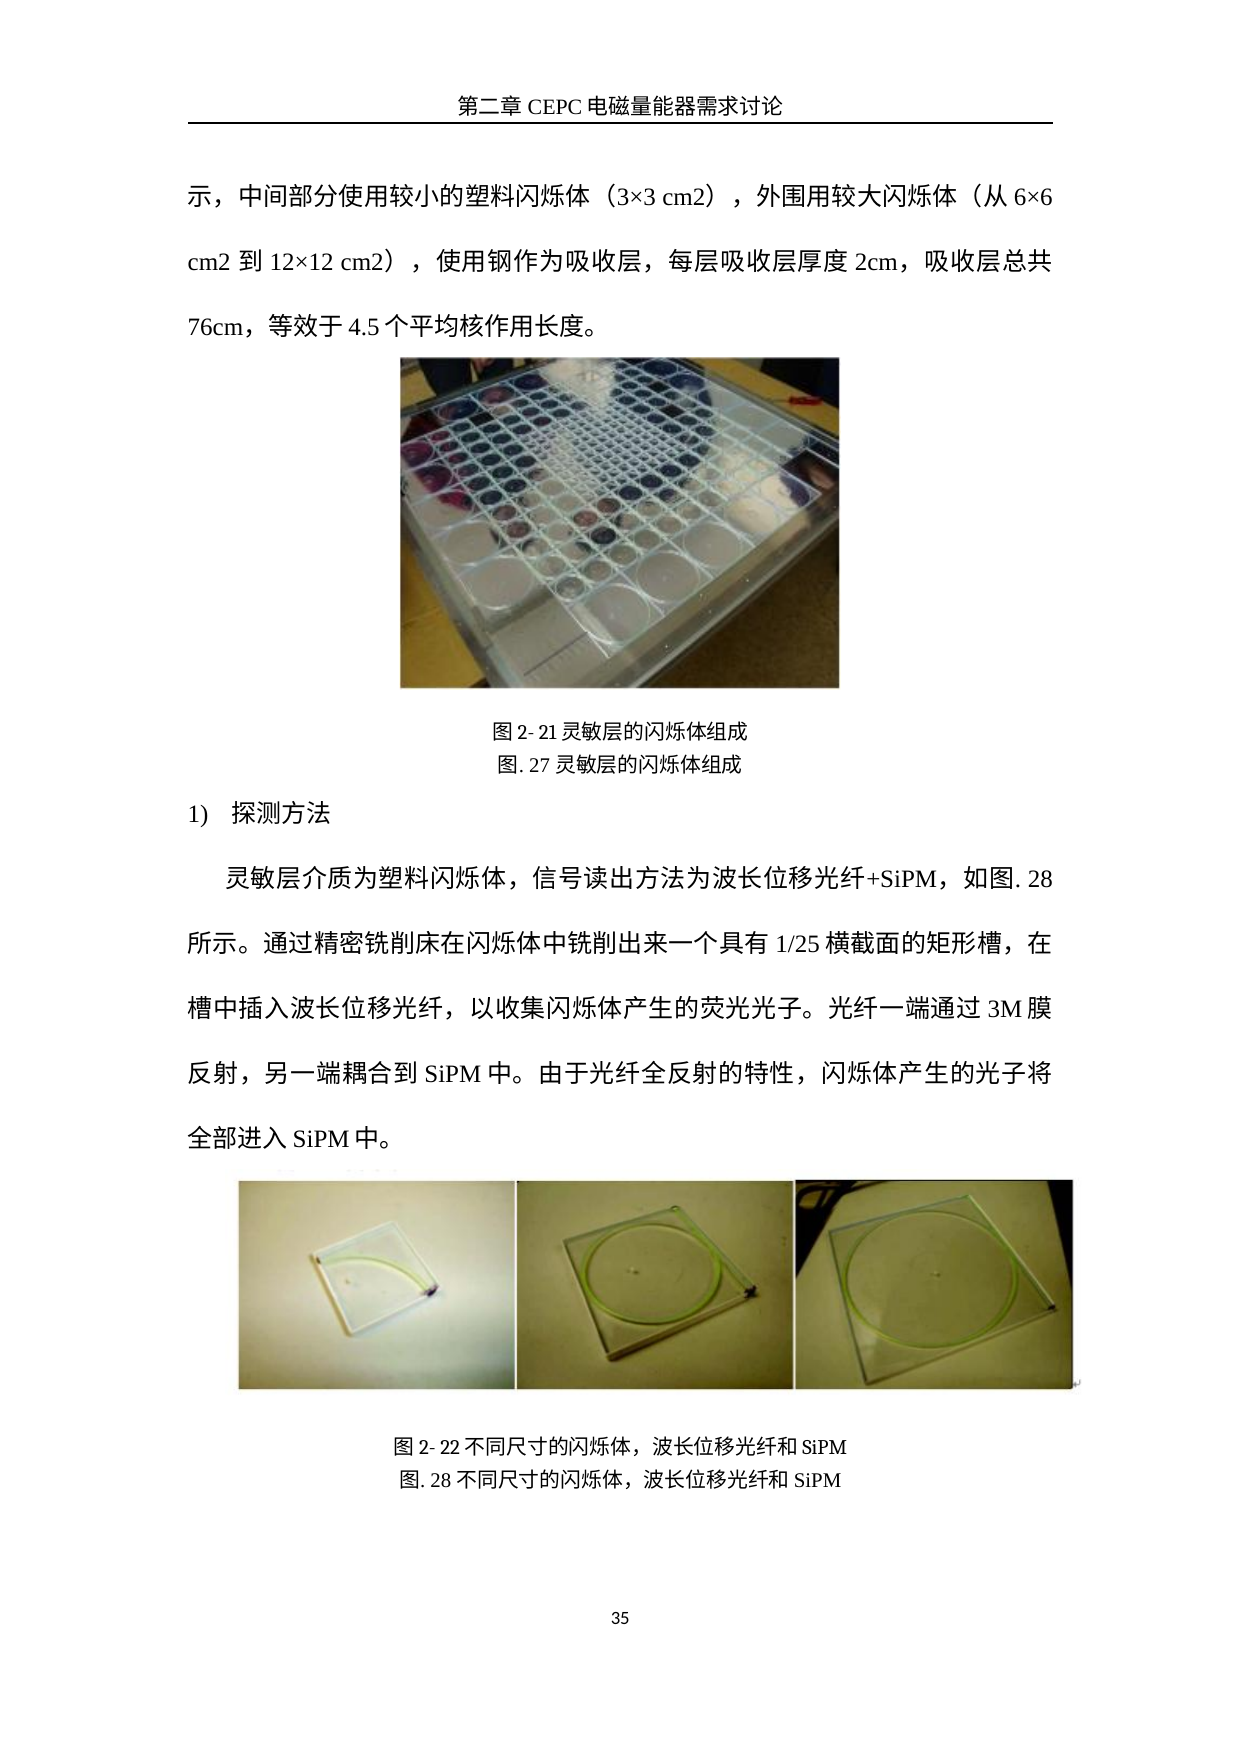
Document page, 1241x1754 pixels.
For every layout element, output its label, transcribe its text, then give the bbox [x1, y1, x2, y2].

list 探测方法 [187, 779, 1053, 844]
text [187, 162, 1053, 357]
picture [399, 357, 841, 690]
picture [225, 1169, 1091, 1400]
text 图 2- 21 灵敏层的闪烁体组成 [187, 714, 1053, 747]
text 图 2- 22 不同尺寸的闪烁体，波长位移光纤和SiPM [187, 1429, 1053, 1462]
text 灵敏层介质为塑料闪烁体，信号读出方法为波长位移光纤+SiPM，如图. 28所示。通过精密铣削床在闪烁体中铣削出来一个具有1/25横截面的矩形槽，在槽中插入波长位移光纤，以收集闪烁体产生的荧光光子。光纤一端通过3M膜反射，另一端耦合到SiPM中。由于光纤全反射的特性，闪烁体产生的光子将全部进入SiPM中。 [187, 844, 1053, 1169]
text 图. 27 灵敏层的闪烁体组成 [187, 747, 1053, 779]
text 图. 28 不同尺寸的闪烁体，波长位移光纤和SiPM [187, 1462, 1053, 1494]
